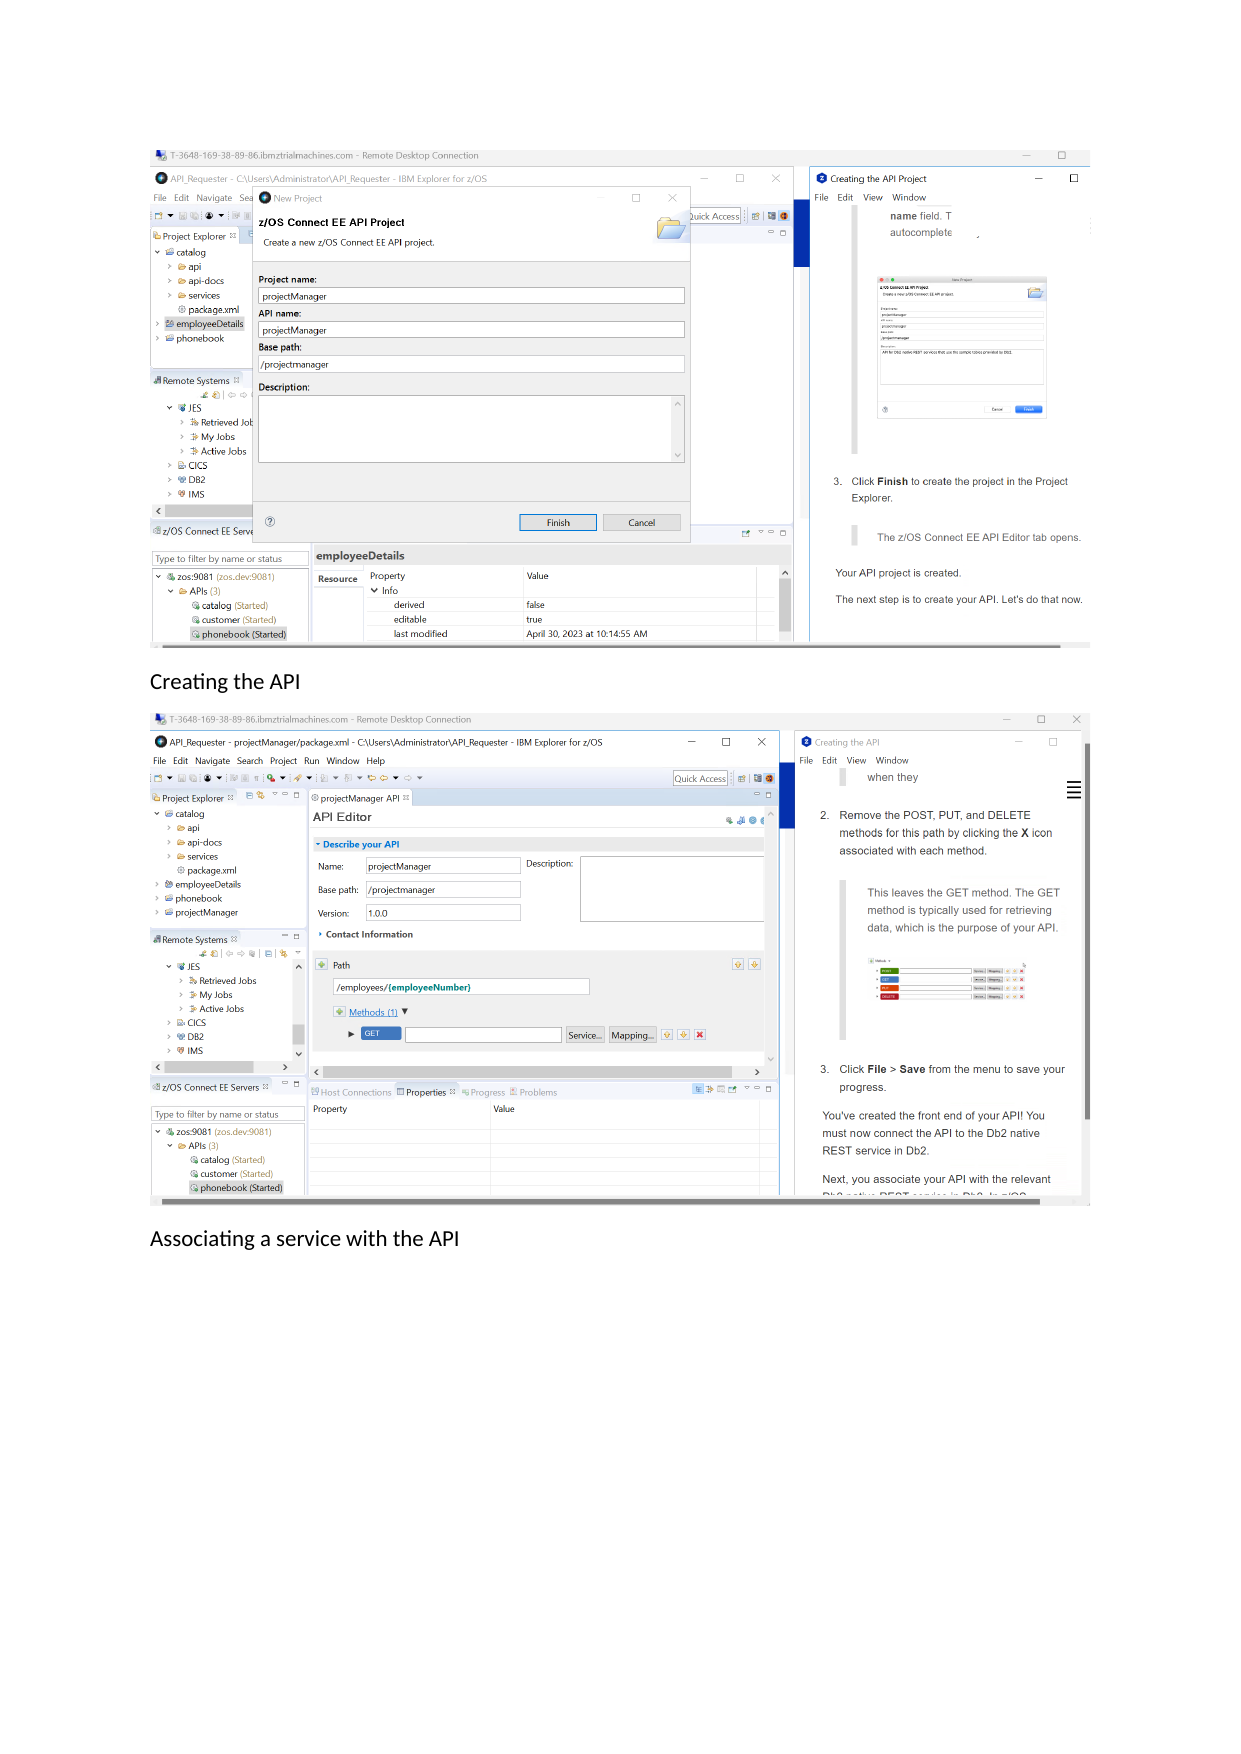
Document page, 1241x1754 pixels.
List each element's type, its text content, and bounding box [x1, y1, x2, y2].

picture [150, 713, 1091, 1206]
text Associating a service with the API [150, 1224, 1090, 1252]
picture [150, 150, 1091, 648]
text Creating the API [150, 667, 1090, 695]
